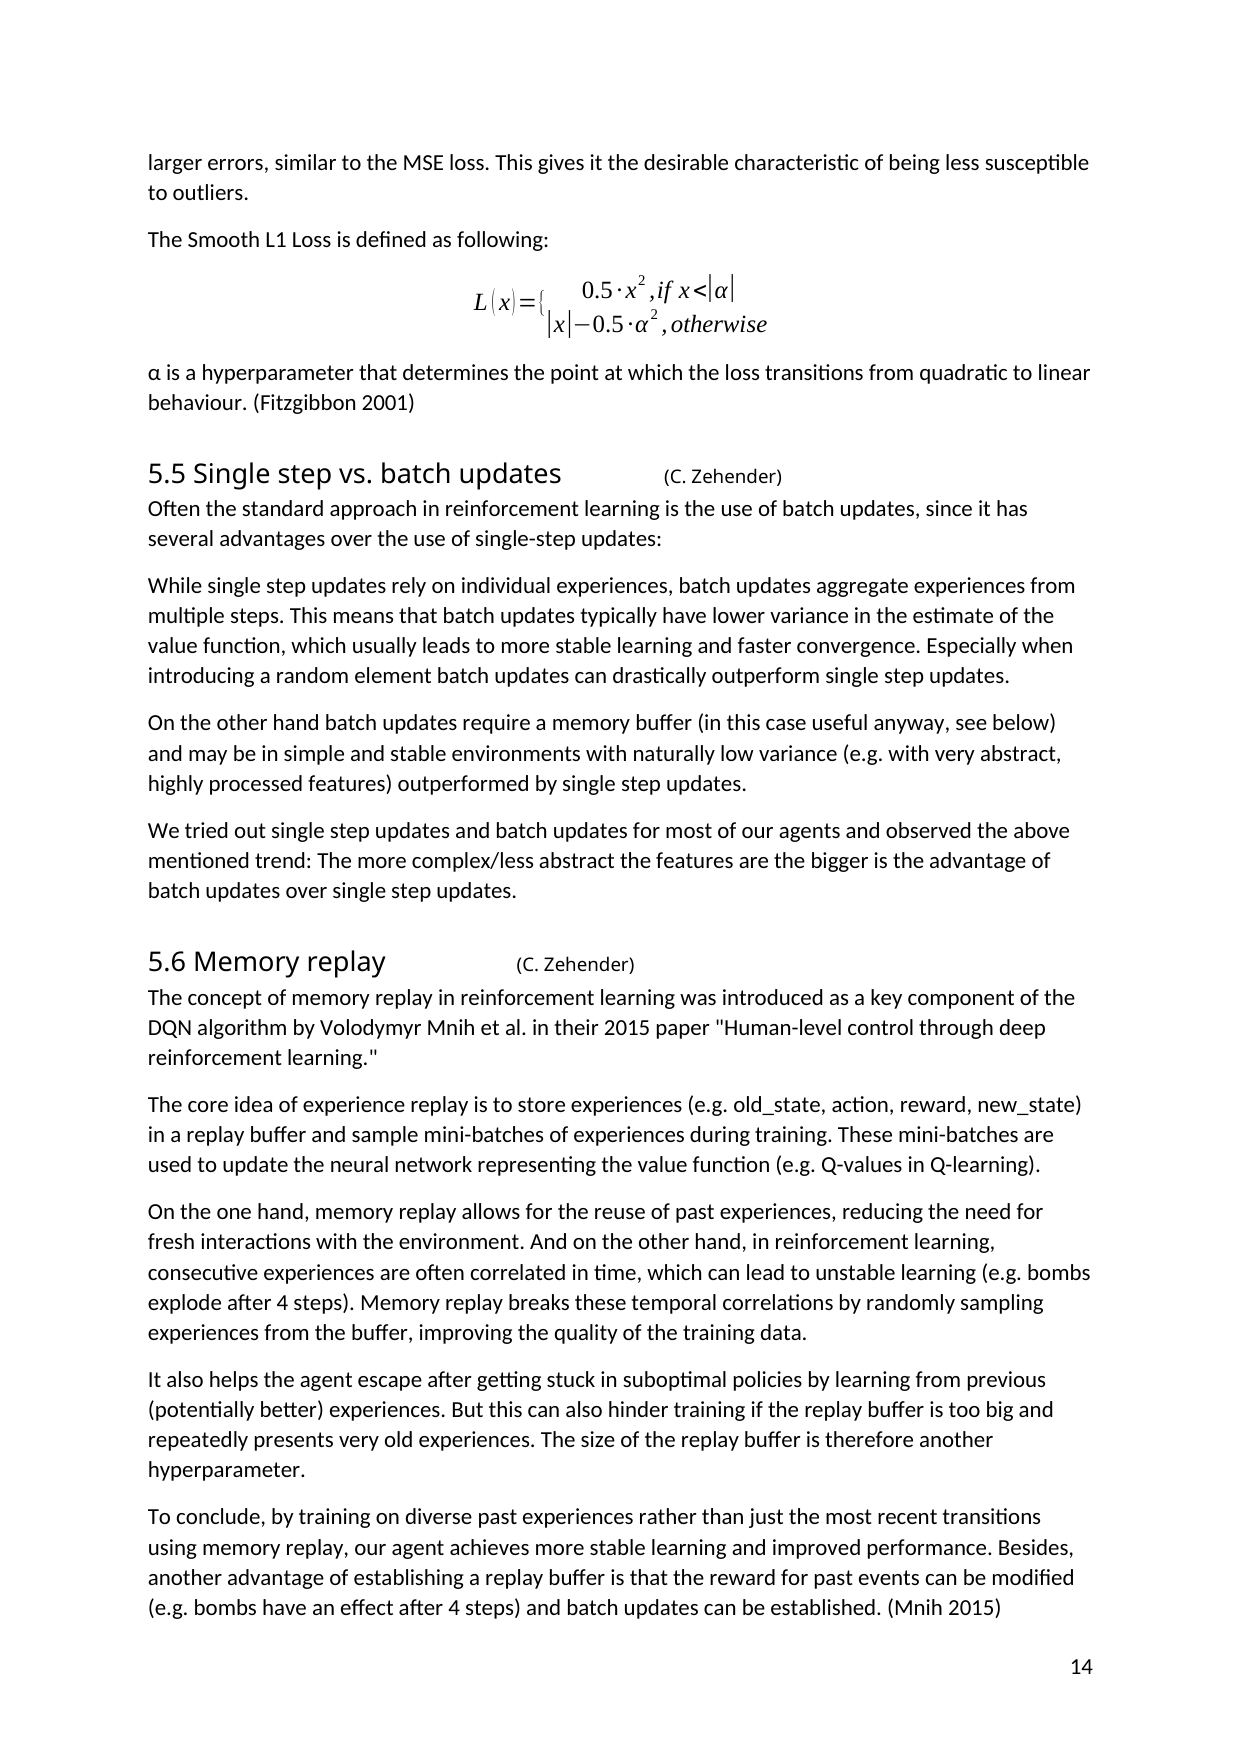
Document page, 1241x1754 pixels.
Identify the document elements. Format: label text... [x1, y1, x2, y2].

subtitle 5.6 Memory replay (C. Zehender) [148, 943, 1093, 980]
text On the other hand batch updates require a memory buffer (in this case useful anyway, see below) and may be in simple and stable environments with naturally low variance (e.g. with very abstract, highly processed features) outperformed by single step updates. [148, 708, 1093, 797]
text α is a hyperparameter that determines the point at which the loss transitions from quadratic to linear behaviour. (Fitzgibbon 2001) [148, 358, 1093, 416]
text On the one hand, memory replay allows for the reuse of past experiences, reducing the need for fresh interactions with the environment. And on the other hand, in reinforcement learning, consecutive experiences are often correlated in time, which can lead to unstable learning (e.g. bombs explode after 4 steps). Memory replay breaks these temporal correlations by randomly sampling experiences from the buffer, improving the quality of the training data. [148, 1197, 1093, 1346]
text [148, 148, 1093, 206]
text While single step updates rely on individual experiences, batch updates aggregate experiences from multiple steps. This means that batch updates typically have lower variance in the estimate of the value function, which usually leads to more stable learning and faster convergence. Especially when introducing a random element batch updates can drastically outperform single step updates. [148, 571, 1093, 690]
text The core idea of experience replay is to store experiences (e.g. old_state, action, reward, new_state) in a replay buffer and sample mini-batches of experiences during training. These mini-batches are used to update the neural network representing the value function (e.g. Q-values in Q-learning). [148, 1090, 1093, 1178]
text To conclude, by training on diverse past experiences rather than just the most recent transitions using memory replay, our agent achieves more stable learning and improved performance. Besides, another advantage of establishing a replay buffer is that the reward for past events can be modified (e.g. bombs have an effect after 4 steps) and batch updates can be established. (Mnih 2015) [148, 1502, 1093, 1621]
text We tried out single step updates and batch updates for most of our agents and observed the above mentioned trend: The more complex/less abstract the features are the bigger is the advantage of batch updates over single step updates. [148, 816, 1093, 904]
text The Smooth L1 Loss is defined as following: [148, 225, 1093, 253]
text Often the standard approach in reinforcement learning is the use of batch updates, since it has several advantages over the use of single-step updates: [148, 494, 1093, 552]
text It also helps the agent escape after getting stuck in suboptimal policies by learning from previous (potentially better) experiences. But this can also hinder training if the replay buffer is too big and repeatedly presents very old experiences. The size of the replay buffer is therefore another hyperparameter. [148, 1365, 1093, 1483]
subtitle 5.5 Single step vs. batch updates (C. Zehender) [148, 454, 1093, 491]
text The concept of memory replay in reinforcement learning was introduced as a key component of the DQN algorithm by Volodymyr Mnih et al. in their 2015 paper "Human-level control through deep reinforcement learning." [148, 983, 1093, 1071]
